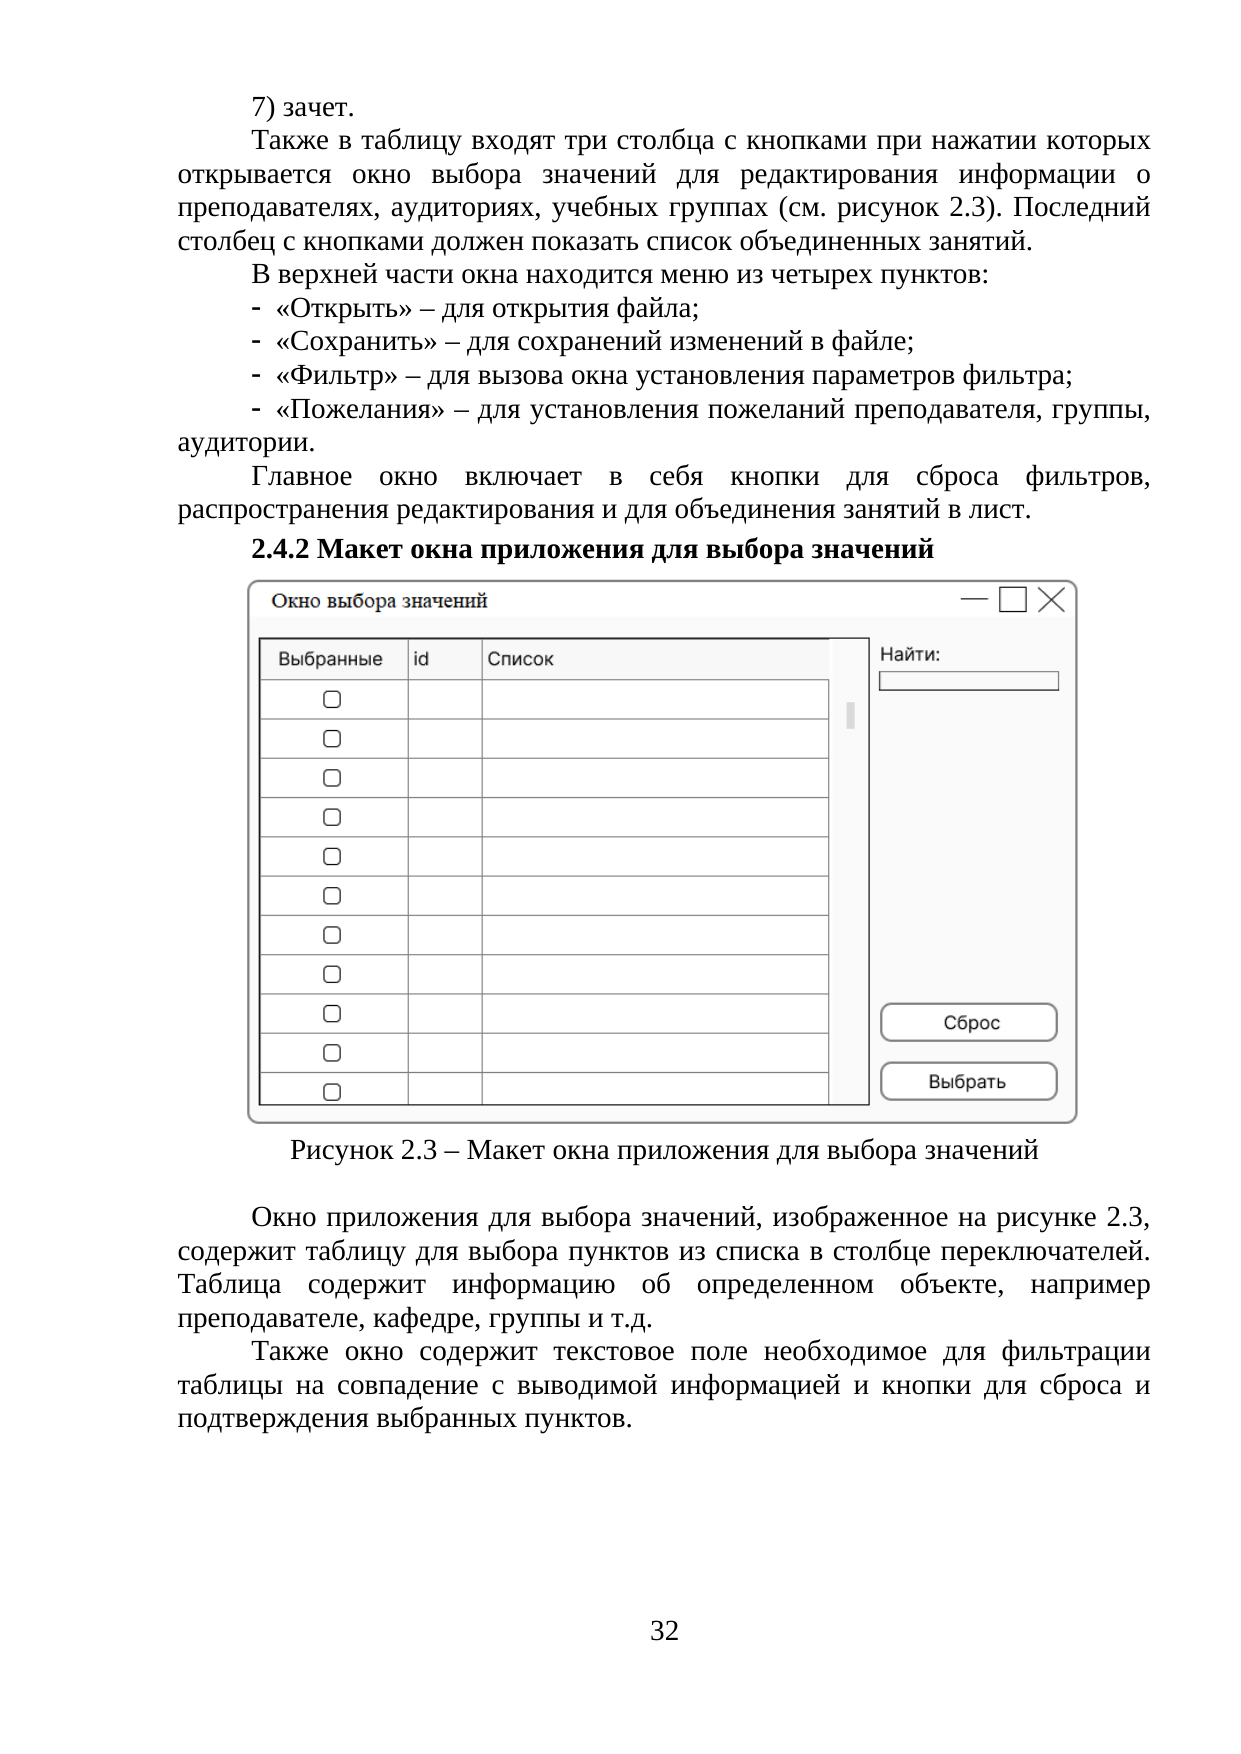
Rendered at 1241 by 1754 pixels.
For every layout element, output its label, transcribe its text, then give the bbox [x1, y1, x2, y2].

picture [241, 571, 1088, 1133]
text Главное окно включает в себя кнопки для сброса фильтров, распространения редактирования и для объединения занятий в лист. [177, 458, 1152, 525]
list «Пожелания» – для установления пожеланий преподавателя, группы, аудитории. [177, 391, 1152, 458]
list «Сохранить» – для сохранений изменений в файле; [177, 323, 1152, 357]
subtitle Макет окна приложения для выбора значений [251, 531, 1152, 565]
text Рисунок 2.3 – Макет окна приложения для выбора значений [177, 1132, 1152, 1166]
list «Фильтр» – для вызова окна установления параметров фильтра; [177, 357, 1152, 391]
text В верхней части окна находится меню из четырех пунктов: [177, 256, 1152, 290]
list зачет. [177, 89, 1152, 122]
text Окно приложения для выбора значений, изображенное на рисунке 2.3, содержит таблицу для выбора пунктов из списка в столбце переключателей. Таблица содержит информацию об определенном объекте, например преподавателе, кафедре, группы и т.д. [177, 1199, 1152, 1333]
text Также окно содержит текстовое поле необходимое для фильтрации таблицы на совпадение с выводимой информацией и кнопки для сброса и подтверждения выбранных пунктов. [177, 1333, 1152, 1434]
text Также в таблицу входят три столбца с кнопками при нажатии которых открывается окно выбора значений для редактирования информации о преподавателях, аудиториях, учебных группах (см. рисунок 2.3). Последний столбец с кнопками должен показать список объединенных занятий. [177, 122, 1152, 256]
list «Открыть» – для открытия файла; [177, 290, 1152, 323]
